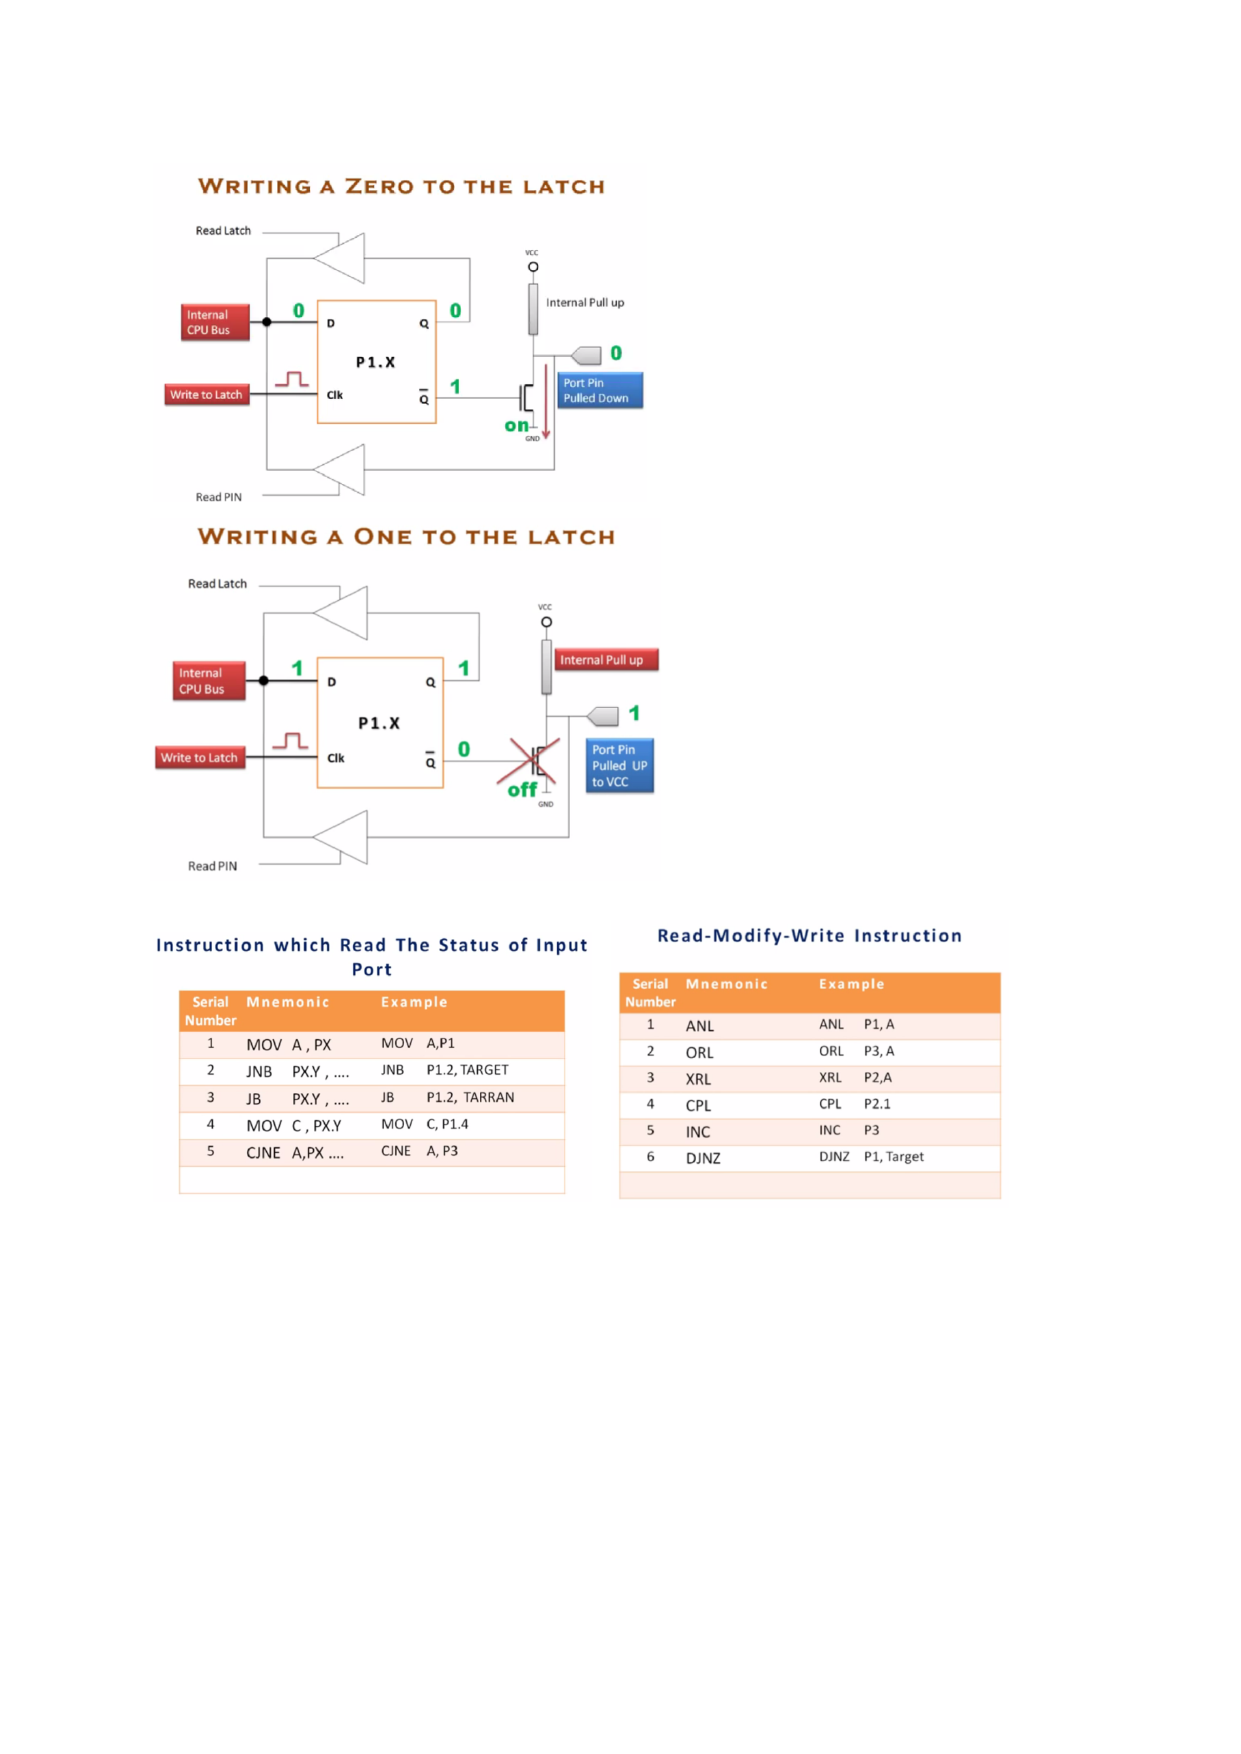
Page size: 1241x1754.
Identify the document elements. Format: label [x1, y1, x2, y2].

picture [150, 518, 662, 881]
picture [611, 920, 1010, 1208]
picture [153, 163, 647, 501]
picture [153, 932, 593, 1201]
